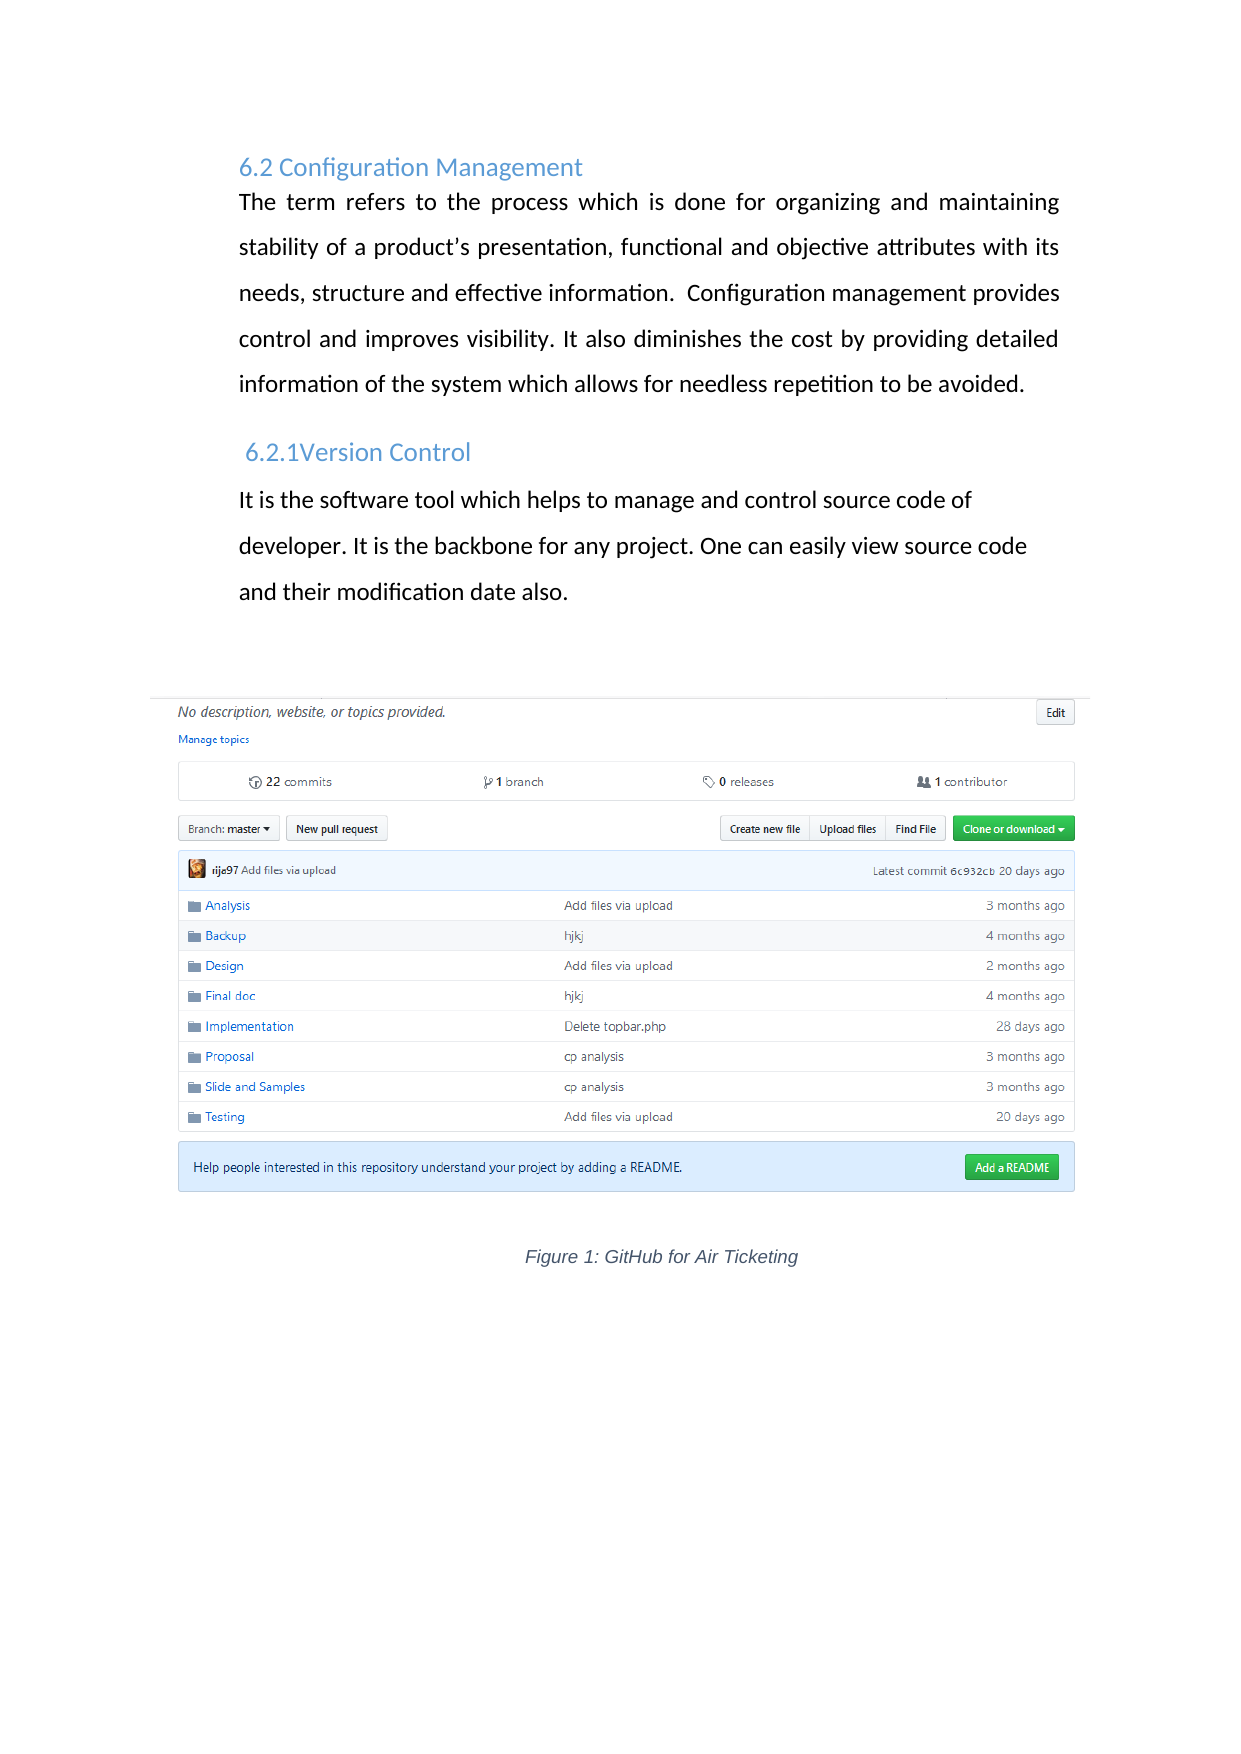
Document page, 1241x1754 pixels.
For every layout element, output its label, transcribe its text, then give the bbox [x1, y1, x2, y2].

text The term refers to the process which is done for organizing and maintaining stability of a product’s presentation, functional and objective attributes with its needs, structure and effective information. Configuration management provides control and improves visibility. It also diminishes the cost by providing detailed information of the system which allows for needless repetition to be avoided. [238, 186, 1061, 399]
subtitle 6.2 Configuration Management [238, 150, 1061, 183]
text It is the software tool which helps to manage and control source code of developer. It is the backbone for any project. One can easily view source code and their modification date also. [238, 484, 1061, 607]
subtitle 6.2.1Version Control [238, 435, 1061, 468]
picture [150, 696, 1091, 1227]
